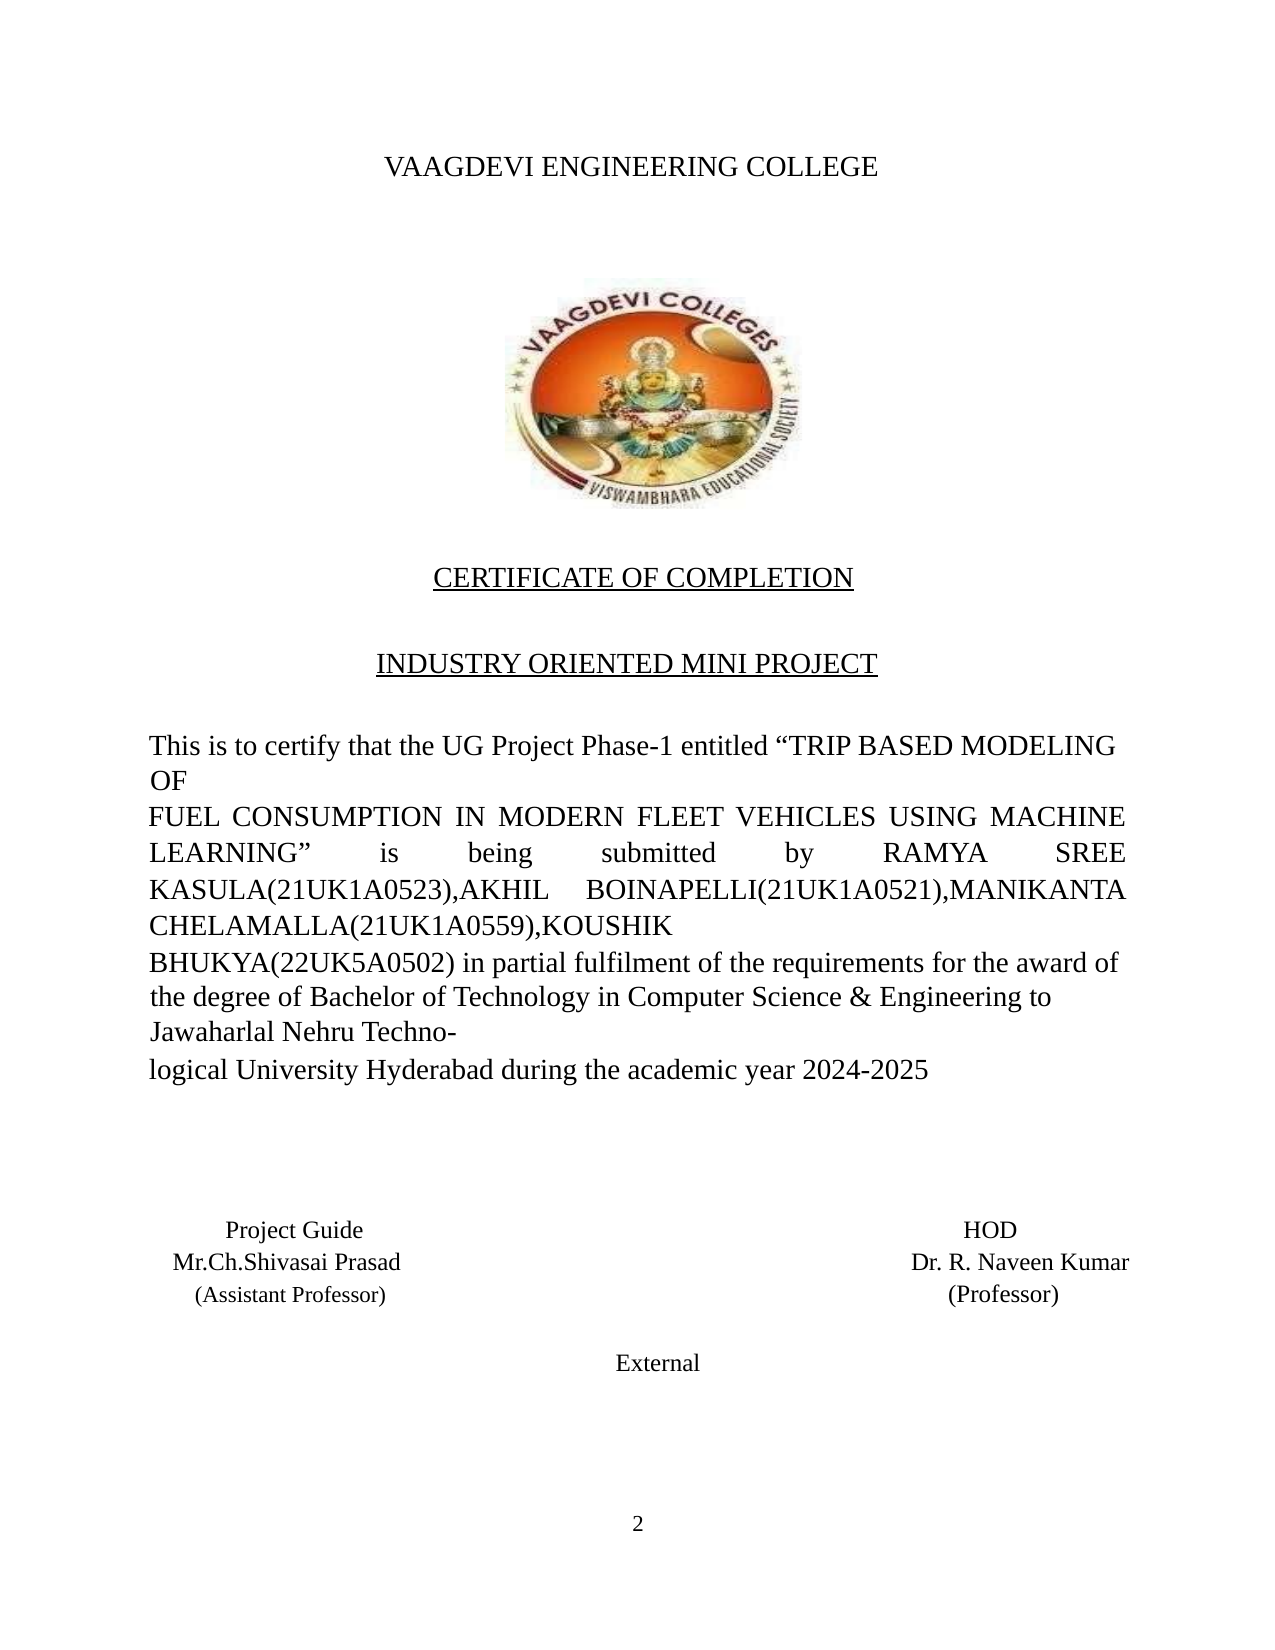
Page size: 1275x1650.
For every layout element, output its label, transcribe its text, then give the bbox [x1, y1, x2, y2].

picture [504, 278, 803, 510]
text CERTIFICATE OF COMPLETION [175, 560, 1244, 593]
text Mr.Ch.Shivasai Prasad Dr. R. Naveen Kumar [79, 1247, 1244, 1276]
text BHUKYA(22UK5A0502) in partial fulfilment of the requirements for the award of the degree of Bachelor of Technology in Computer Science & Engineering to Jawaharlal Nehru Techno- [149, 945, 1144, 1048]
text FUEL CONSUMPTION IN MODERN FLEET VEHICLES USING MACHINE LEARNING” is being submitted by RAMYA SREE KASULA(21UK1A0523),AKHIL BOINAPELLI(21UK1A0521),MANIKANTA CHELAMALLA(21UK1A0559),KOUSHIK [148, 799, 1127, 942]
text This is to certify that the UG Project Phase-1 entitled “TRIP BASED MODELING OF [149, 728, 1144, 796]
text logical University Hyderabad during the academic year 2024-2025 [149, 1052, 1144, 1086]
text External [79, 1348, 1244, 1377]
text VAAGDEVI ENGINEERING COLLEGE [341, 149, 1209, 183]
text Project Guide HOD [80, 1215, 1244, 1244]
text INDUSTRY ORIENTED MINI PROJECT [175, 646, 1244, 680]
text (Assistant Professor) (Professor) [80, 1279, 1244, 1308]
